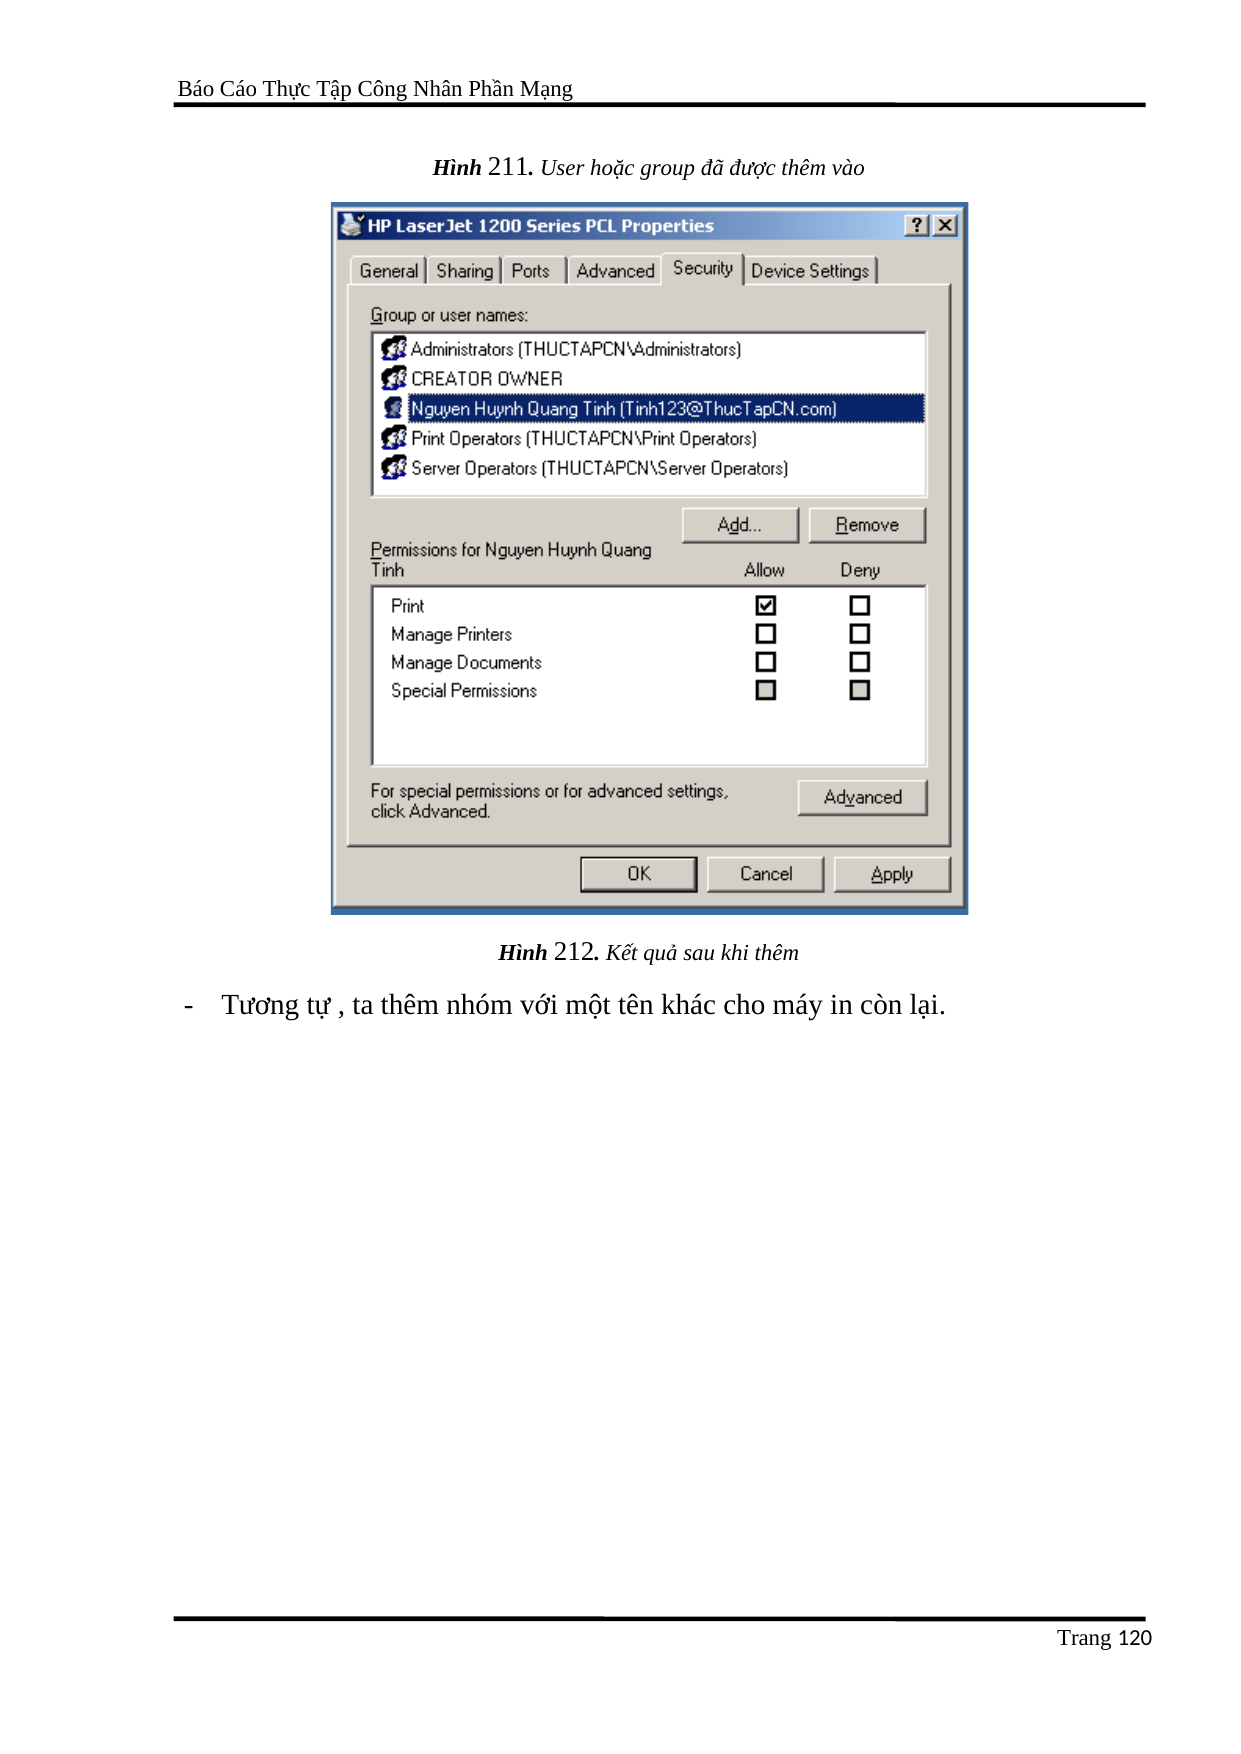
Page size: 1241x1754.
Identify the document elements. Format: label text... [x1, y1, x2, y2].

list Tương tự , ta thêm nhóm với một tên khác cho máy in còn lại. [183, 987, 1122, 1021]
text Hình 211. User hoặc group đã được thêm vào [177, 150, 1122, 181]
text Hình 212. Kết quả sau khi thêm [177, 935, 1122, 967]
picture [330, 202, 969, 915]
